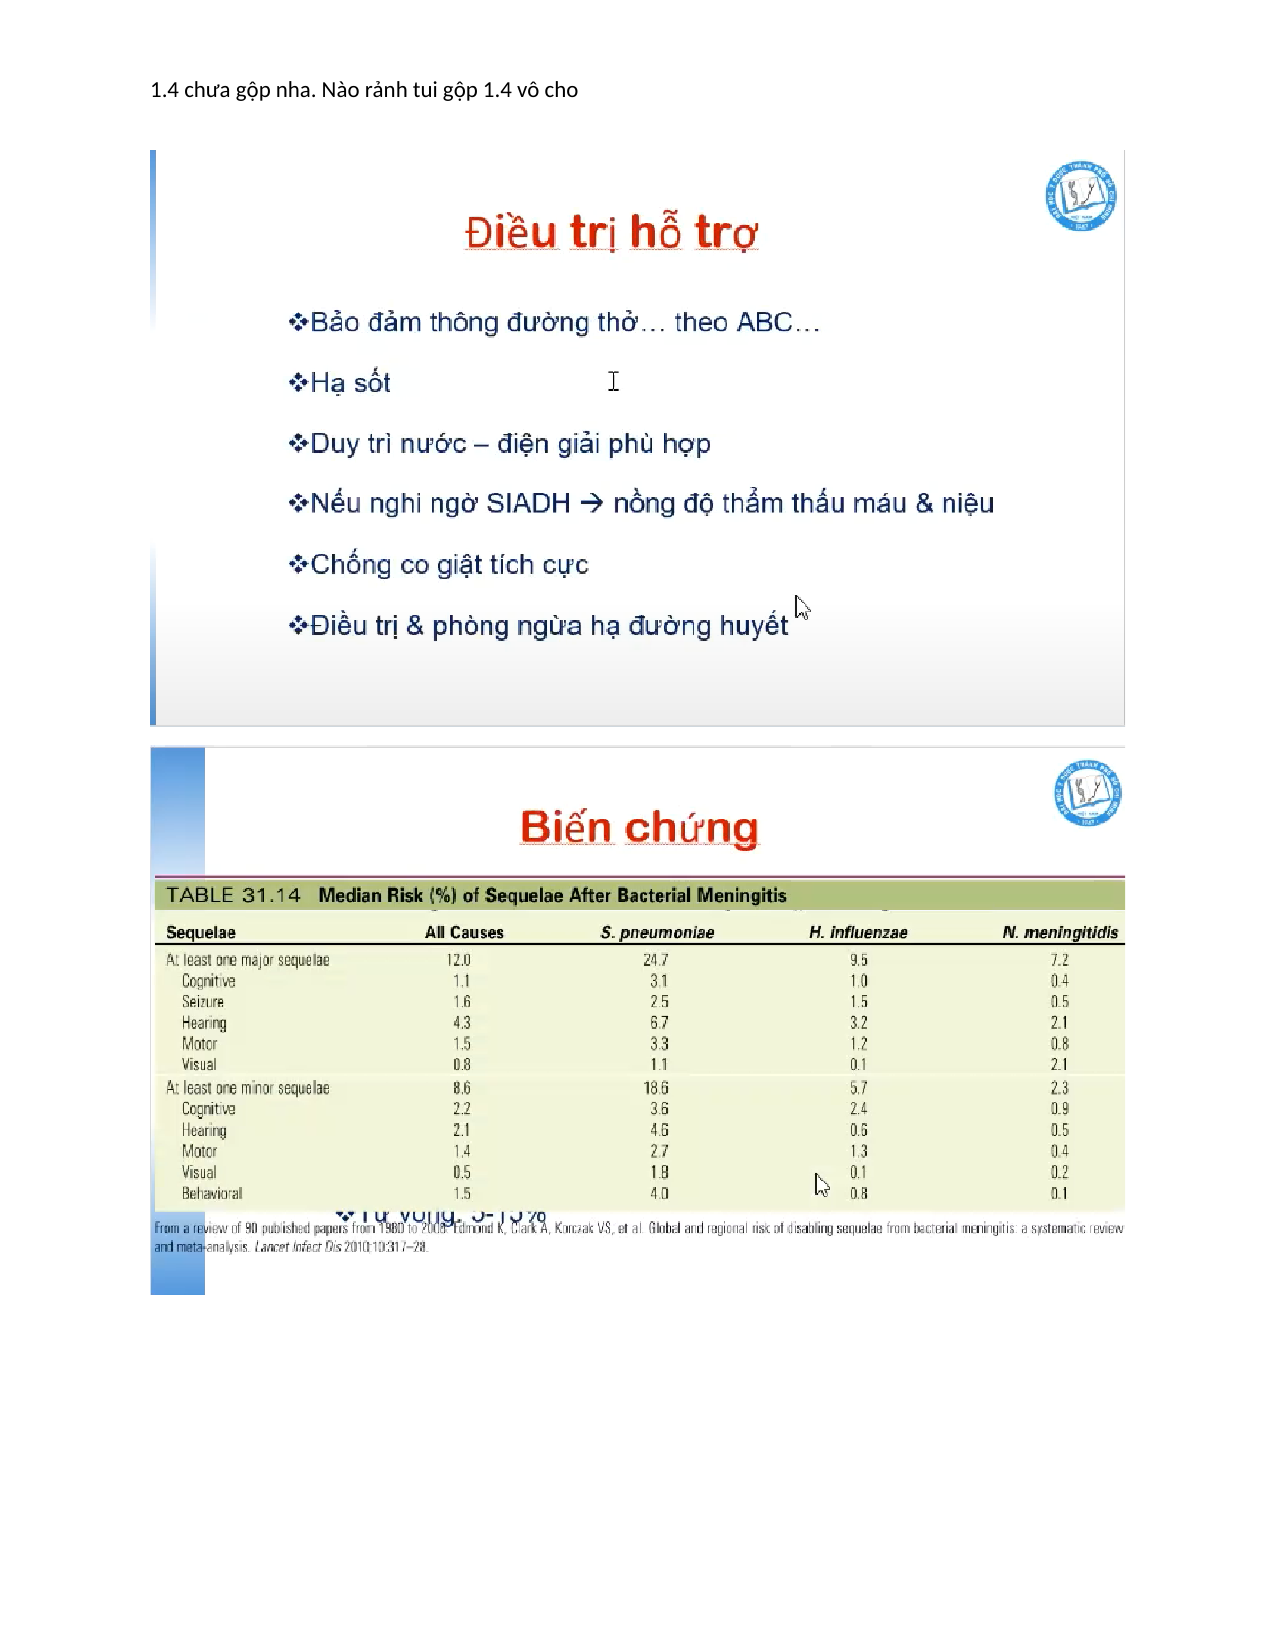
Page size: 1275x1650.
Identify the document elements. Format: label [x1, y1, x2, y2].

picture [150, 745, 1125, 1295]
picture [150, 150, 1125, 727]
